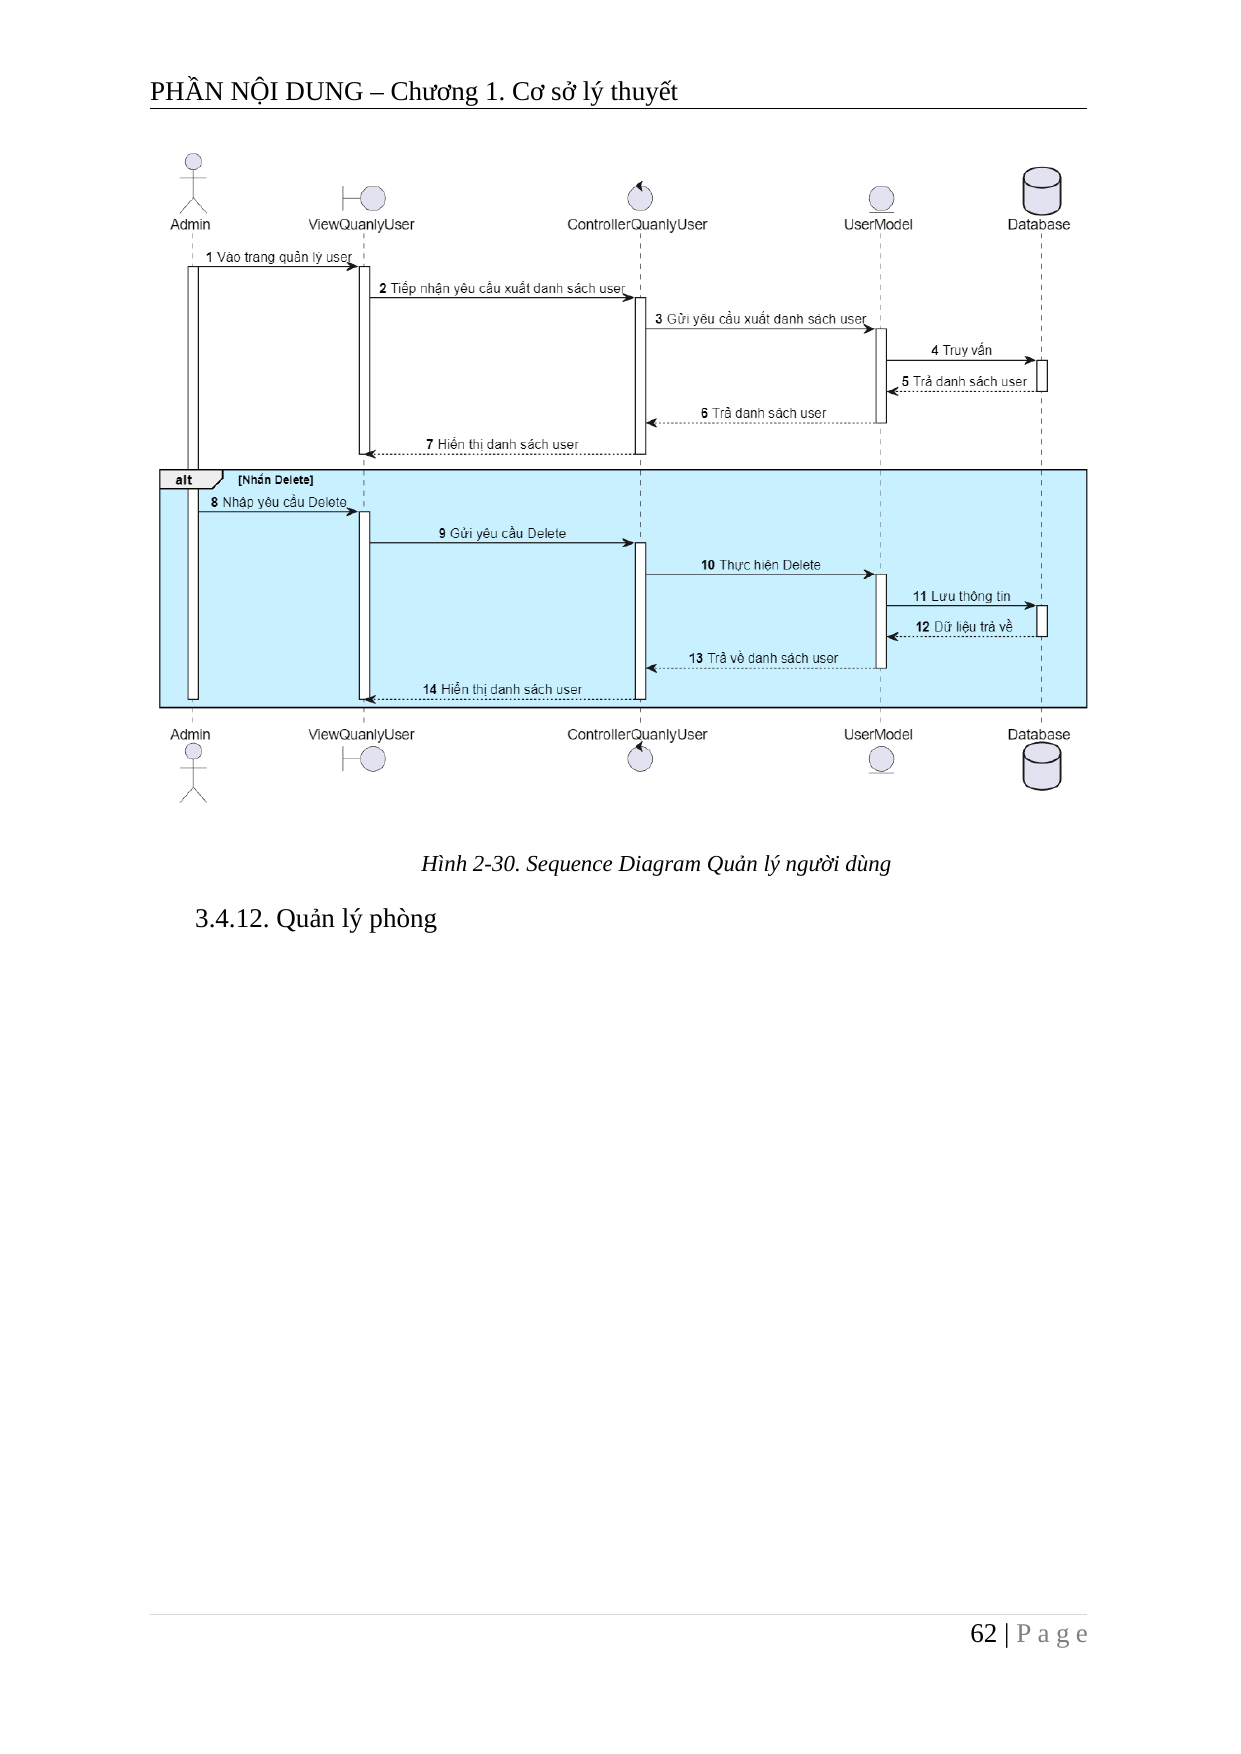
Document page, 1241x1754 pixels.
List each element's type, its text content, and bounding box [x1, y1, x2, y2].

text 3.4.12. Quản lý phòng [195, 902, 1087, 933]
picture [150, 150, 1091, 806]
